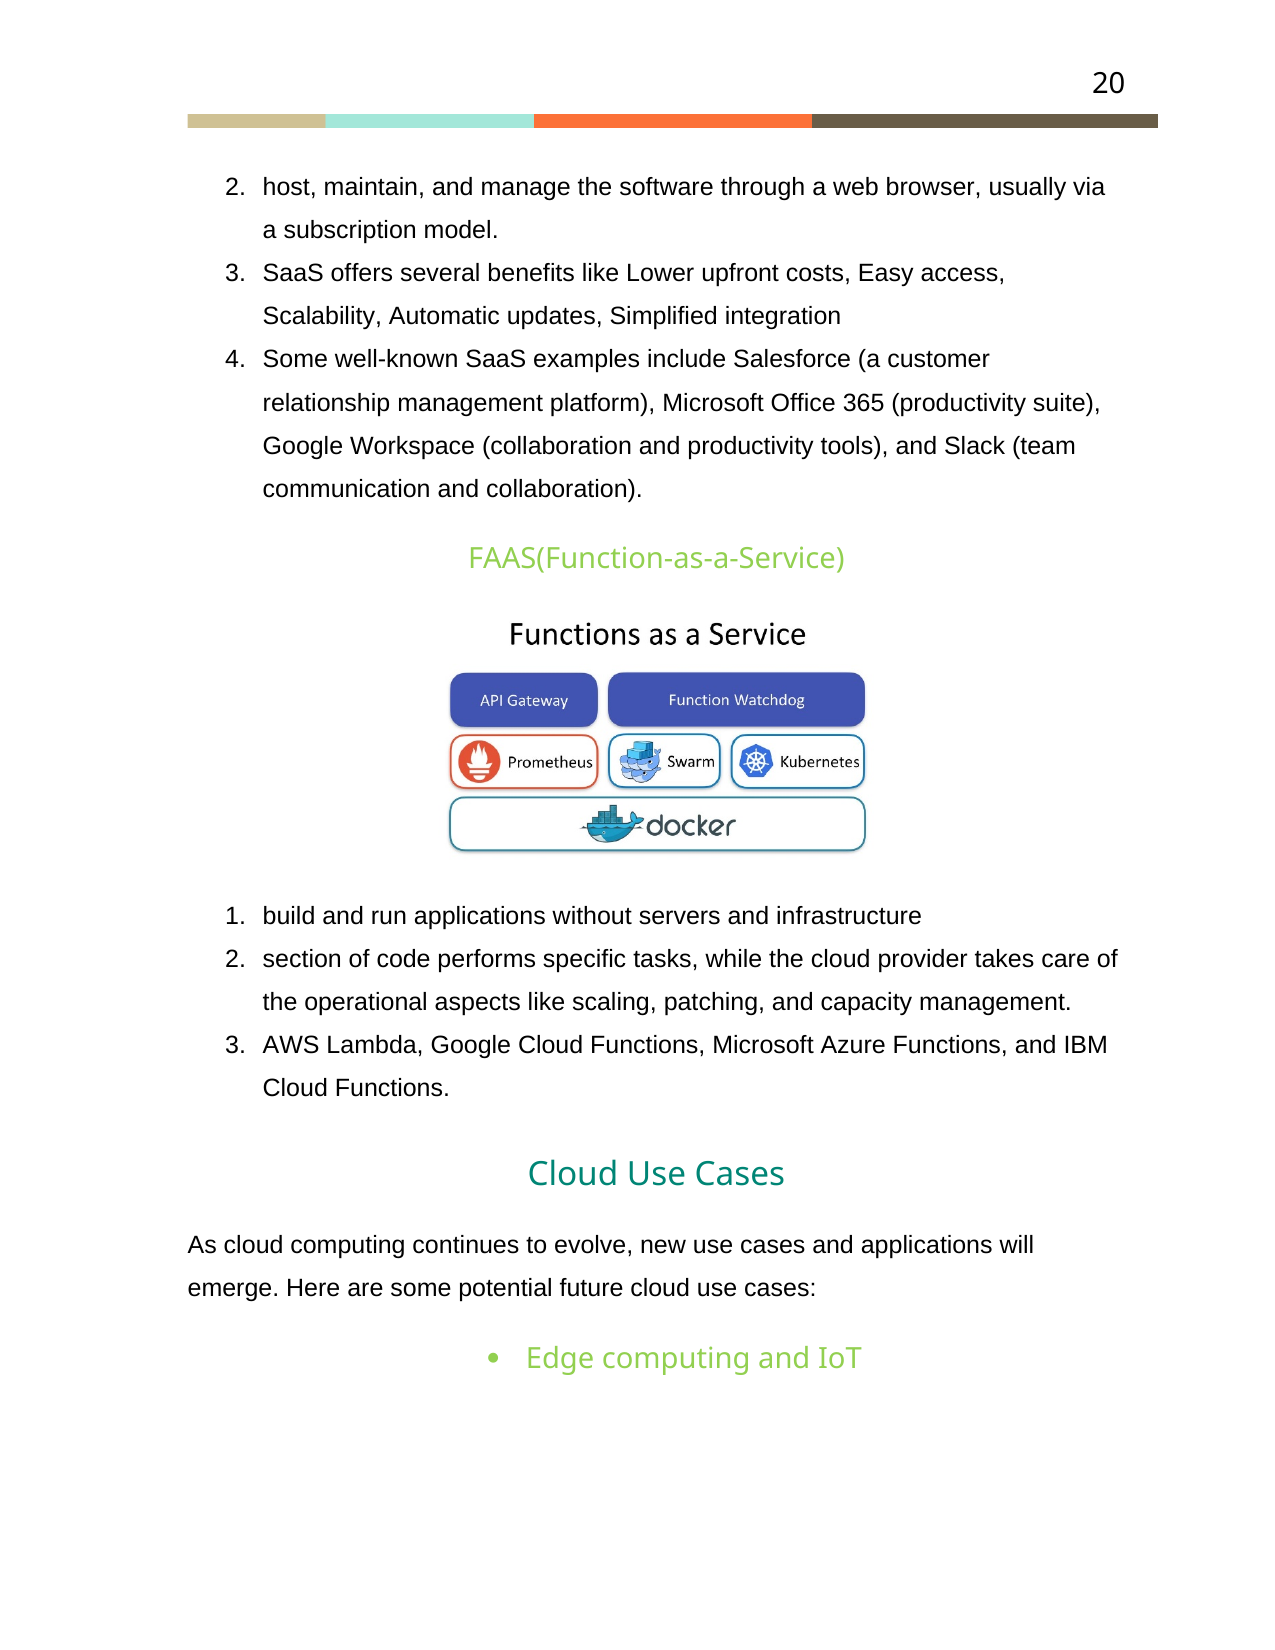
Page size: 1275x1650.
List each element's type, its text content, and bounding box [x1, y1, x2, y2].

list Some well-known SaaS examples include Salesforce (a customer relationship management platform), Microsoft Office 365 (productivity suite), Google Workspace (collaboration and productivity tools), and Slack (team communication and collaboration). [225, 344, 1125, 503]
picture [187, 114, 1158, 128]
list AWS Lambda, Google Cloud Functions, Microsoft Azure Functions, and IBM Cloud Functions. [225, 1030, 1125, 1102]
subtitle Edge computing and IoT [225, 1337, 1125, 1377]
list SaaS offers several benefits like Lower upfront costs, Easy access, Scalability, Automatic updates, Simplified integration [225, 258, 1125, 330]
text As cloud computing continues to evolve, new use cases and applications will emerge. Here are some potential future cloud use cases: [187, 1230, 1125, 1302]
list build and run applications without servers and infrastructure [225, 901, 1125, 929]
picture [427, 609, 886, 873]
subtitle Cloud Use Cases [187, 1150, 1125, 1195]
subtitle FAAS(Function-as-a-Service) [187, 538, 1125, 577]
list section of code performs specific tasks, while the cloud provider takes care of the operational aspects like scaling, patching, and capacity management. [225, 944, 1125, 1016]
list host, maintain, and manage the software through a web browser, usually via a subscription model. [225, 172, 1125, 244]
